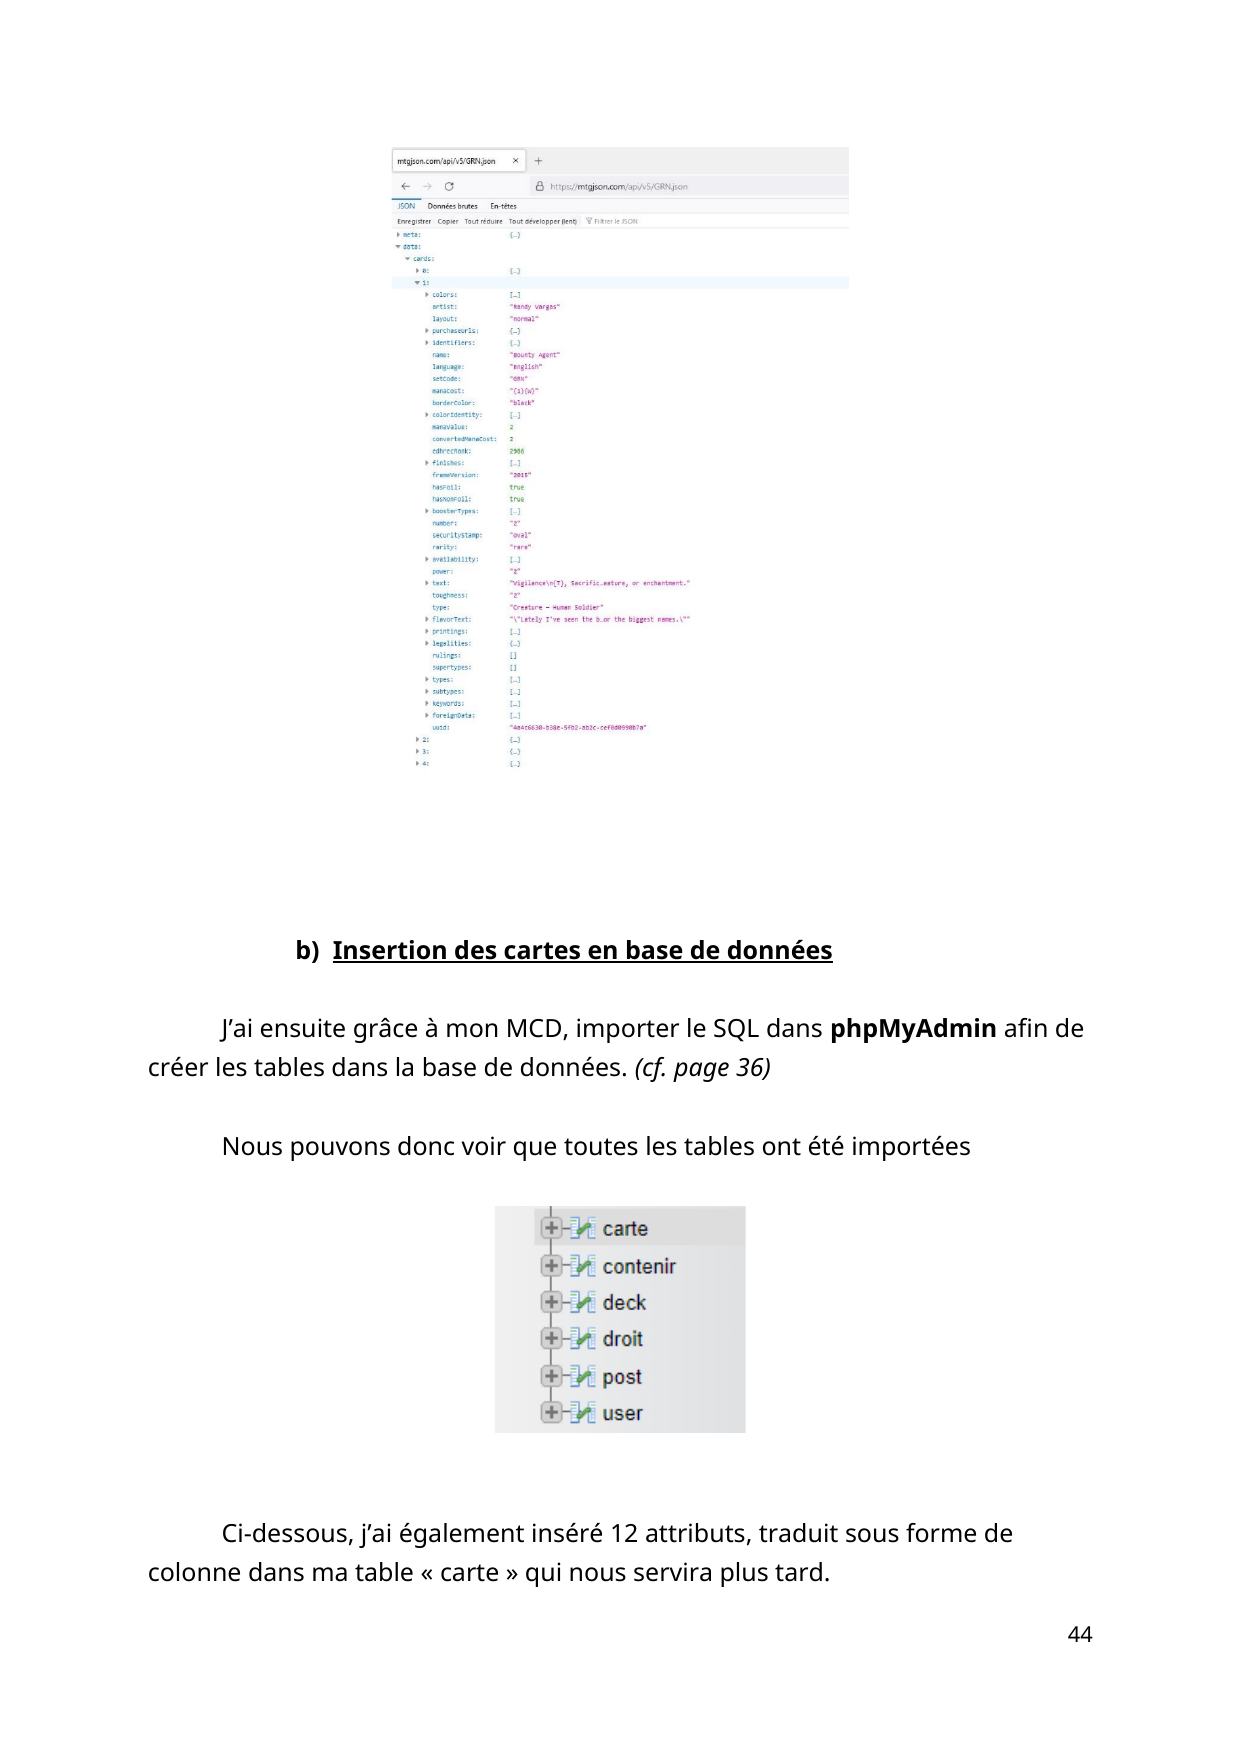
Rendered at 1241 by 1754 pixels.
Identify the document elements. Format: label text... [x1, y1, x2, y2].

picture [494, 1206, 746, 1433]
picture [391, 147, 849, 772]
text Ci-dessous, j’ai également inséré 12 attributs, traduit sous forme de colonne dans ma table « carte » qui nous servira plus tard. [148, 1515, 1093, 1589]
text Nous pouvons donc voir que toutes les tables ont été importées [148, 1128, 1093, 1162]
text J’ai ensuite grâce à mon MCD, importer le SQL dans phpMyAdmin afin de créer les tables dans la base de données. (cf. page 36) [148, 1011, 1093, 1084]
list Insertion des cartes en base de données [295, 933, 1093, 967]
